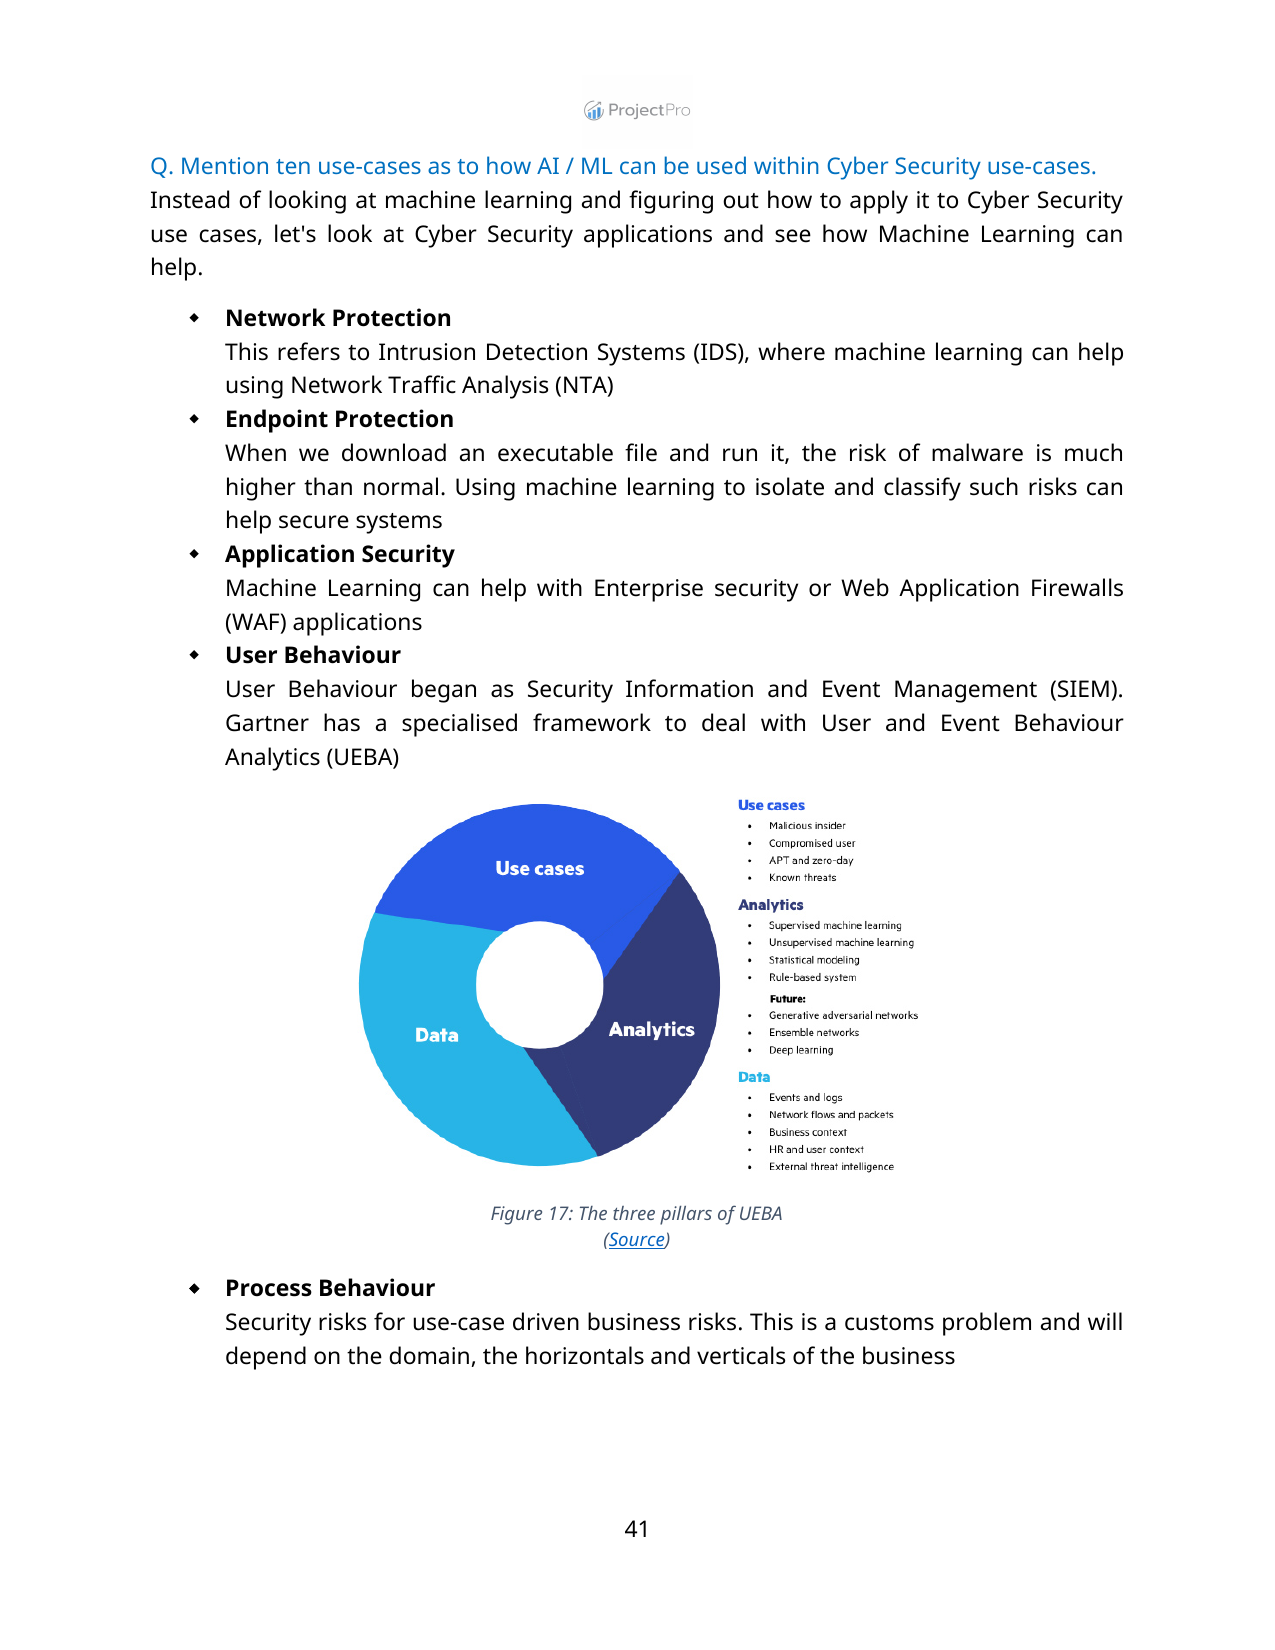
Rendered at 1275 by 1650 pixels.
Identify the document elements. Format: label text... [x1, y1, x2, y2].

list Network Protection This refers to Intrusion Detection Systems (IDS), where machine learning can help using Network Traffic Analysis (NTA) [187, 302, 1125, 400]
text Instead of looking at machine learning and figuring out how to apply it to Cyber Security use cases, let's look at Cyber Security applications and see how Machine Learning can help. [150, 184, 1125, 282]
list Application Security Machine Learning can help with Enterprise security or Web Application Firewalls (WAF) applications [187, 538, 1125, 637]
subtitle Q. Mention ten use-cases as to how AI / ML can be used within Cyber Security use-cases. [150, 150, 1125, 181]
text Figure 17: The three pillars of UEBA (Source) [150, 1201, 1125, 1252]
list Endpoint Protection When we download an executable file and run it, the risk of malware is much higher than normal. Using machine learning to isolate and classify such risks can help secure systems [187, 403, 1125, 535]
list Process Behaviour Security risks for use-case driven business risks. This is a customs problem and will depend on the domain, the horizontals and verticals of the business [187, 1272, 1125, 1371]
picture [582, 75, 693, 149]
picture [357, 790, 918, 1182]
list User Behaviour User Behaviour began as Security Information and Event Management (SIEM). Gartner has a specialised framework to deal with User and Event Behaviour Analytics (UEBA) [187, 639, 1125, 772]
